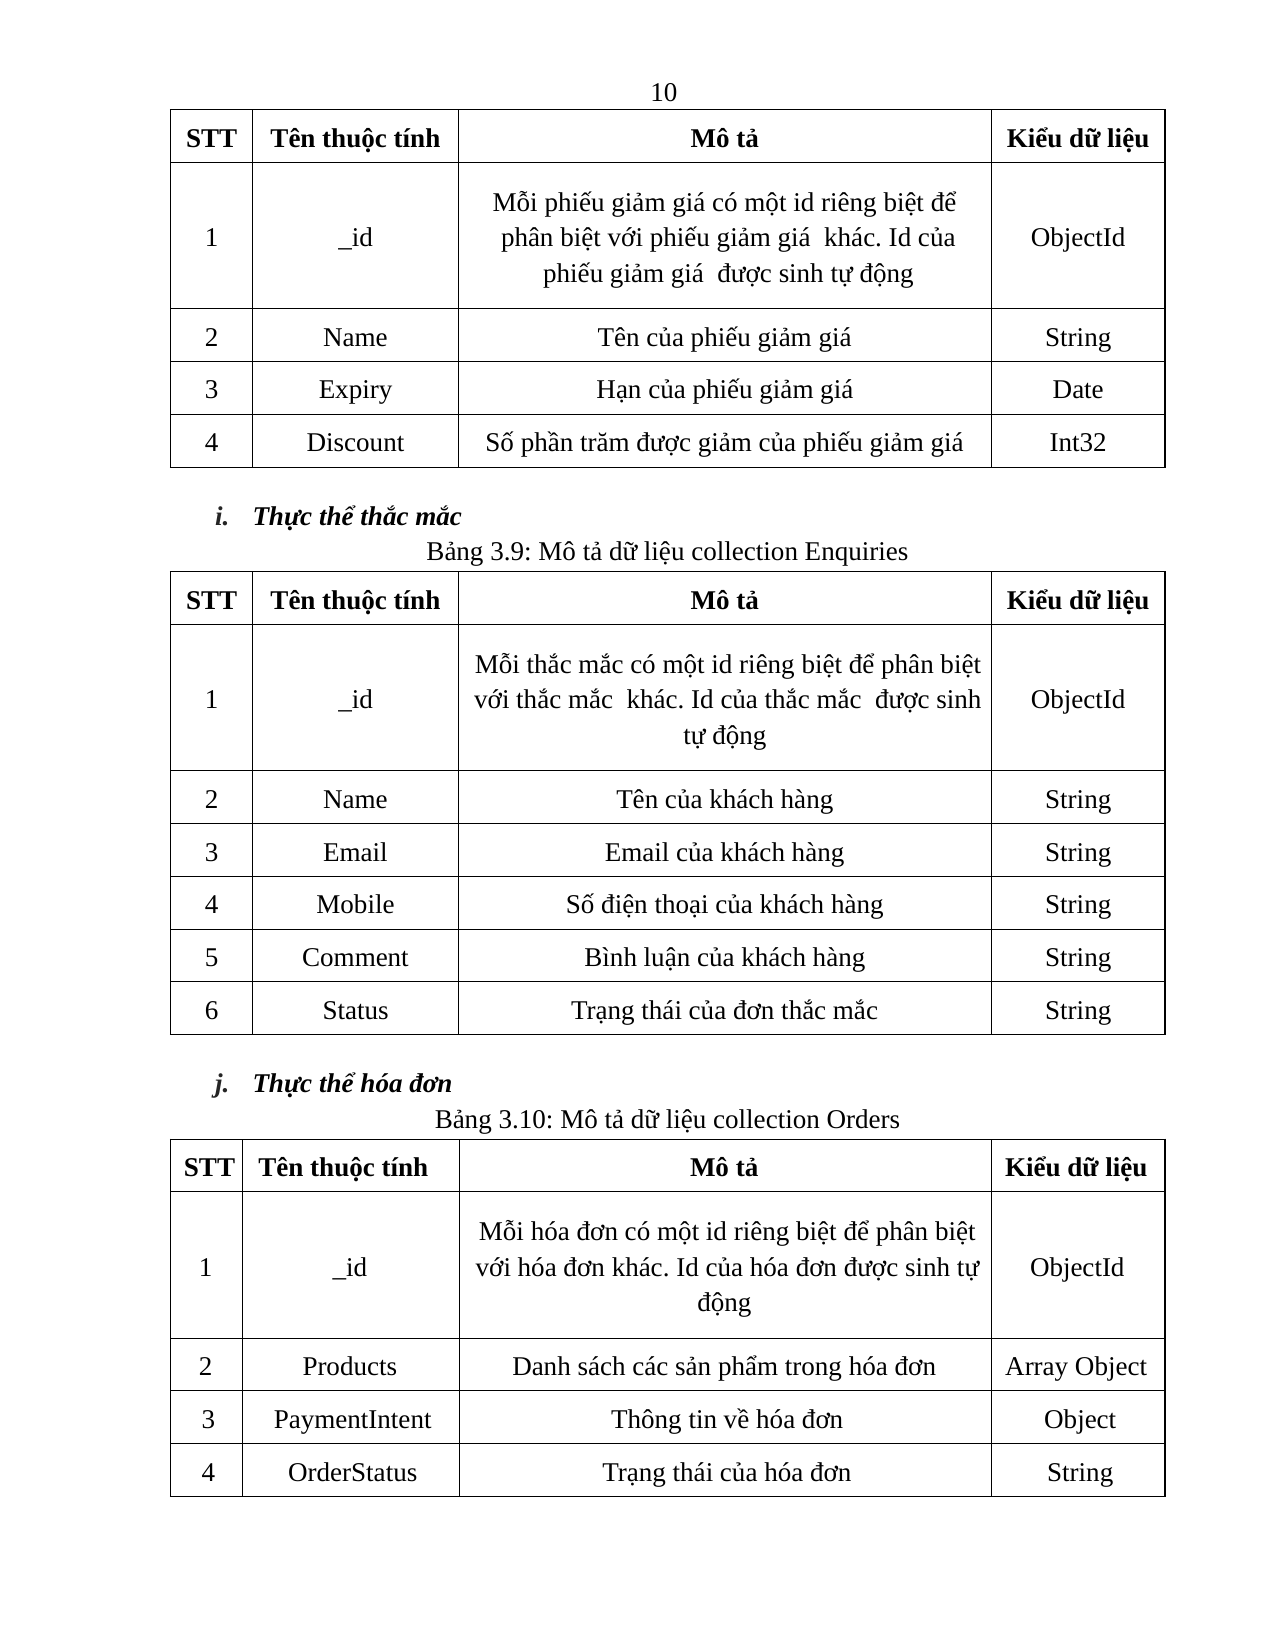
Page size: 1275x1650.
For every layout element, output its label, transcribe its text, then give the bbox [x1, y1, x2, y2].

table_cell Hạn của phiếu giảm giá [459, 362, 991, 413]
table_header Mô tả [460, 1140, 991, 1191]
table_cell Tên của phiếu giảm giá [459, 309, 991, 361]
table_cell String [992, 309, 1164, 361]
table_cell 4 [171, 1444, 242, 1496]
table_cell Products [243, 1339, 459, 1390]
table_header Kiểu dữ liệu [992, 1140, 1164, 1191]
table_cell OrderStatus [243, 1444, 459, 1496]
table_cell Số phần trăm được giảm của phiếu giảm giá [459, 415, 991, 467]
table_header Tên thuộc tính [253, 572, 458, 624]
table_cell Trạng thái của đơn thắc mắc [459, 982, 991, 1034]
table_cell Date [992, 362, 1164, 413]
table_cell Int32 [992, 415, 1164, 467]
text Bảng 3.10: Mô tả dữ liệu collection Orders [177, 1103, 900, 1134]
table_header STT [171, 572, 252, 624]
table_cell _id [253, 163, 458, 308]
table_header Kiểu dữ liệu [992, 110, 1164, 162]
table_cell Số điện thoại của khách hàng [459, 877, 991, 928]
table_cell String [992, 930, 1164, 981]
table_cell 1 [171, 163, 252, 308]
table_cell 1 [171, 1192, 242, 1337]
table_cell ObjectId [992, 625, 1164, 770]
table_cell PaymentIntent [243, 1391, 459, 1443]
table_header STT [171, 1140, 242, 1191]
table_cell Mỗi phiếu giảm giá có một id riêng biệt để phân biệt với phiếu giảm giá khác. Id của phiếu giảm giá được sinh tự động [459, 163, 991, 308]
table_cell ObjectId [992, 163, 1164, 308]
table_cell 3 [171, 824, 252, 876]
table_cell 2 [171, 771, 252, 823]
table_cell Email của khách hàng [459, 824, 991, 876]
table_cell _id [253, 625, 458, 770]
text Bảng 3.9: Mô tả dữ liệu collection Enquiries [177, 536, 908, 567]
table_header Tên thuộc tính [253, 110, 458, 162]
table_cell Danh sách các sản phẩm trong hóa đơn [460, 1339, 991, 1390]
table_cell Status [253, 982, 458, 1034]
table_cell 6 [171, 982, 252, 1034]
table_cell String [992, 877, 1164, 928]
table_cell ObjectId [992, 1192, 1164, 1337]
table_cell _id [243, 1192, 459, 1337]
table_header Mô tả [459, 572, 991, 624]
table_cell Name [253, 309, 458, 361]
table_header STT [171, 110, 252, 162]
list Thực thể thắc mắc [215, 500, 1164, 531]
table_cell Tên của khách hàng [459, 771, 991, 823]
table_cell Array Object [992, 1339, 1164, 1390]
table_cell 4 [171, 415, 252, 467]
table_cell String [992, 824, 1164, 876]
table_header Mô tả [459, 110, 991, 162]
table_cell 2 [171, 1339, 242, 1390]
list Thực thể hóa đơn [215, 1067, 1164, 1098]
table_cell Object [992, 1391, 1164, 1443]
table_cell 1 [171, 625, 252, 770]
table_header Tên thuộc tính [243, 1140, 459, 1191]
table_cell Comment [253, 930, 458, 981]
table_header Kiểu dữ liệu [992, 572, 1164, 624]
table_cell 3 [171, 362, 252, 413]
table_cell Trạng thái của hóa đơn [460, 1444, 991, 1496]
table_cell Discount [253, 415, 458, 467]
table_cell Email [253, 824, 458, 876]
table_cell Mỗi hóa đơn có một id riêng biệt để phân biệt với hóa đơn khác. Id của hóa đơn được sinh tự động [460, 1192, 991, 1337]
table_cell Mobile [253, 877, 458, 928]
table_cell Name [253, 771, 458, 823]
table_cell Bình luận của khách hàng [459, 930, 991, 981]
table_cell 4 [171, 877, 252, 928]
table_cell Thông tin về hóa đơn [460, 1391, 991, 1443]
table_cell Mỗi thắc mắc có một id riêng biệt để phân biệt với thắc mắc khác. Id của thắc mắc được sinh tự động [459, 625, 991, 770]
table_cell String [992, 982, 1164, 1034]
table_cell 5 [171, 930, 252, 981]
table_cell String [992, 771, 1164, 823]
table_cell 2 [171, 309, 252, 361]
table_cell 3 [171, 1391, 242, 1443]
table_cell Expiry [253, 362, 458, 413]
table_cell String [992, 1444, 1164, 1496]
